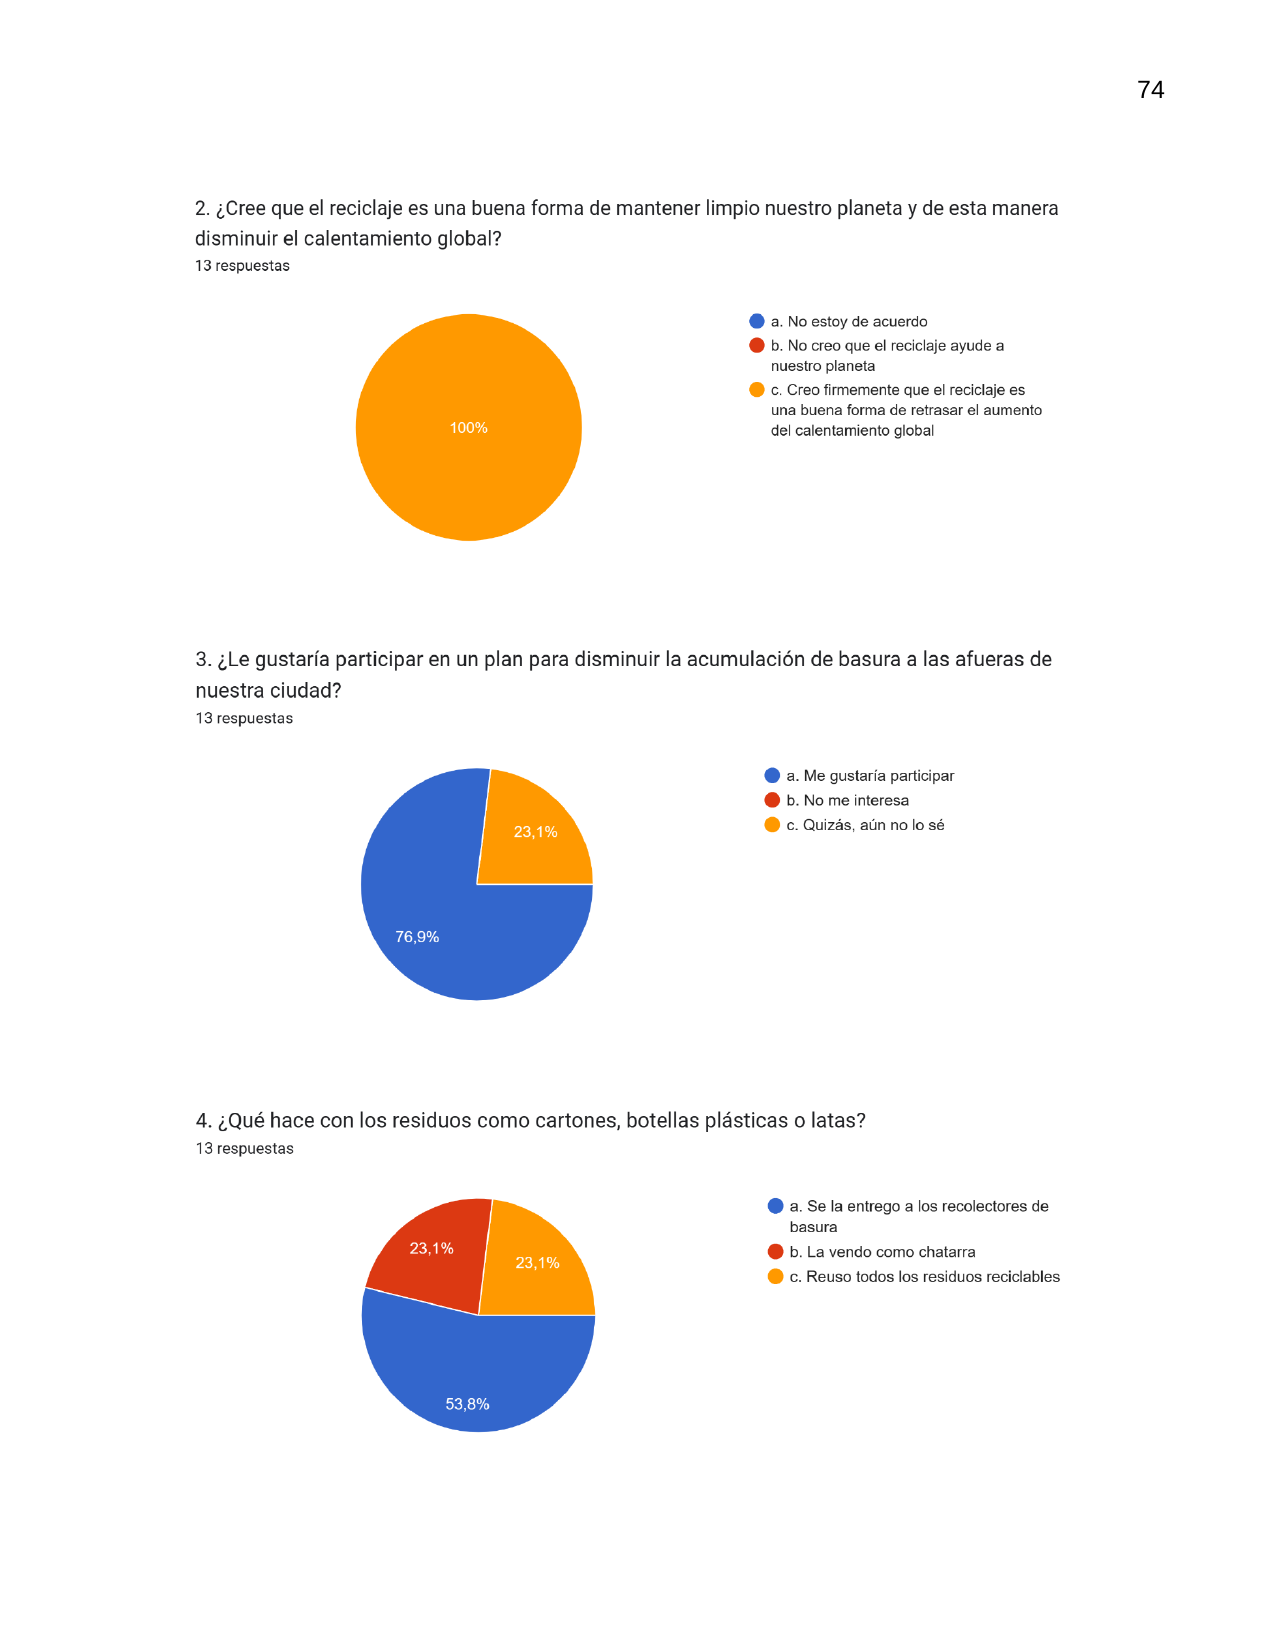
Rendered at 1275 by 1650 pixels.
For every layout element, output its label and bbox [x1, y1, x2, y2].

picture [164, 1075, 1118, 1477]
picture [164, 164, 1089, 584]
picture [164, 614, 1113, 1045]
